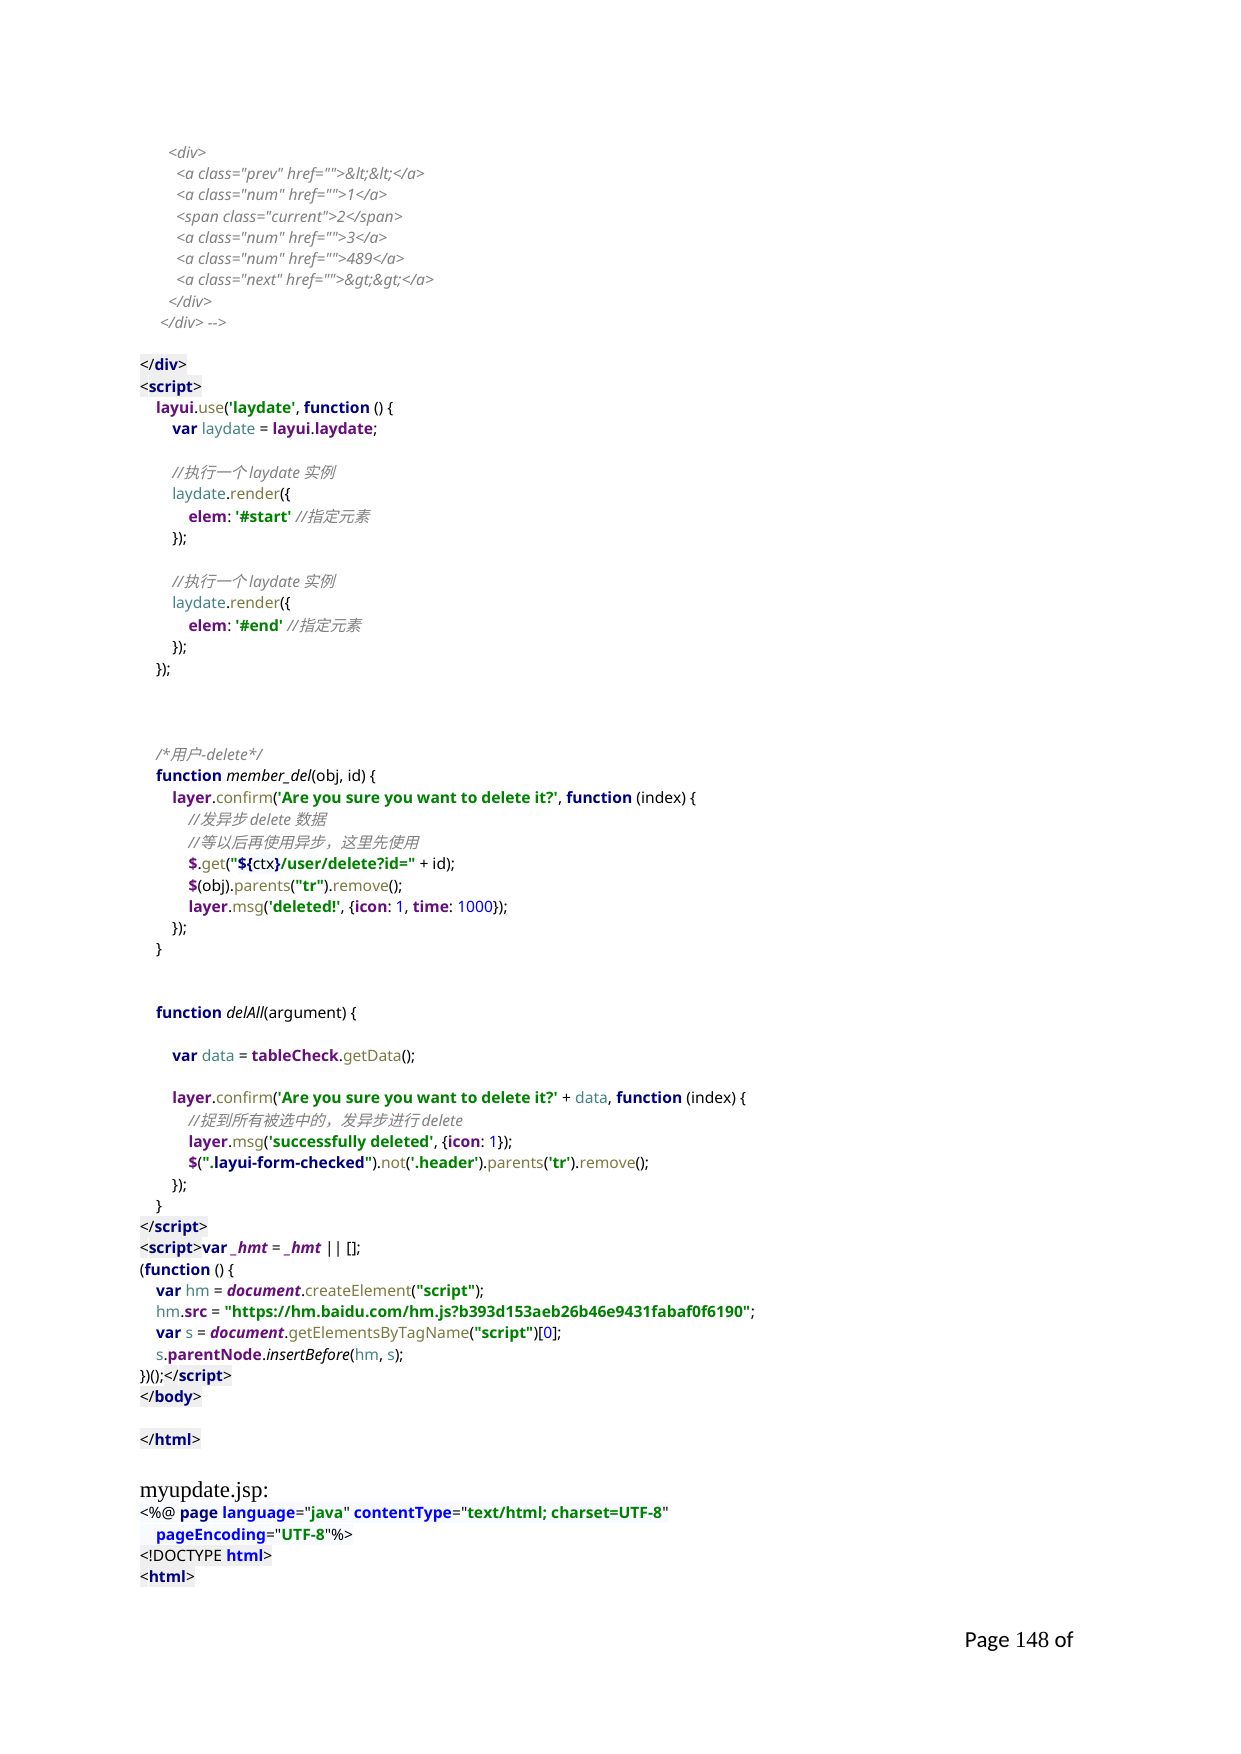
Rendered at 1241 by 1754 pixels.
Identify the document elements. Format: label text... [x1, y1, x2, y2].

text myupdate.jsp: [139, 1476, 1101, 1502]
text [139, 142, 1101, 1449]
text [139, 1502, 1101, 1608]
